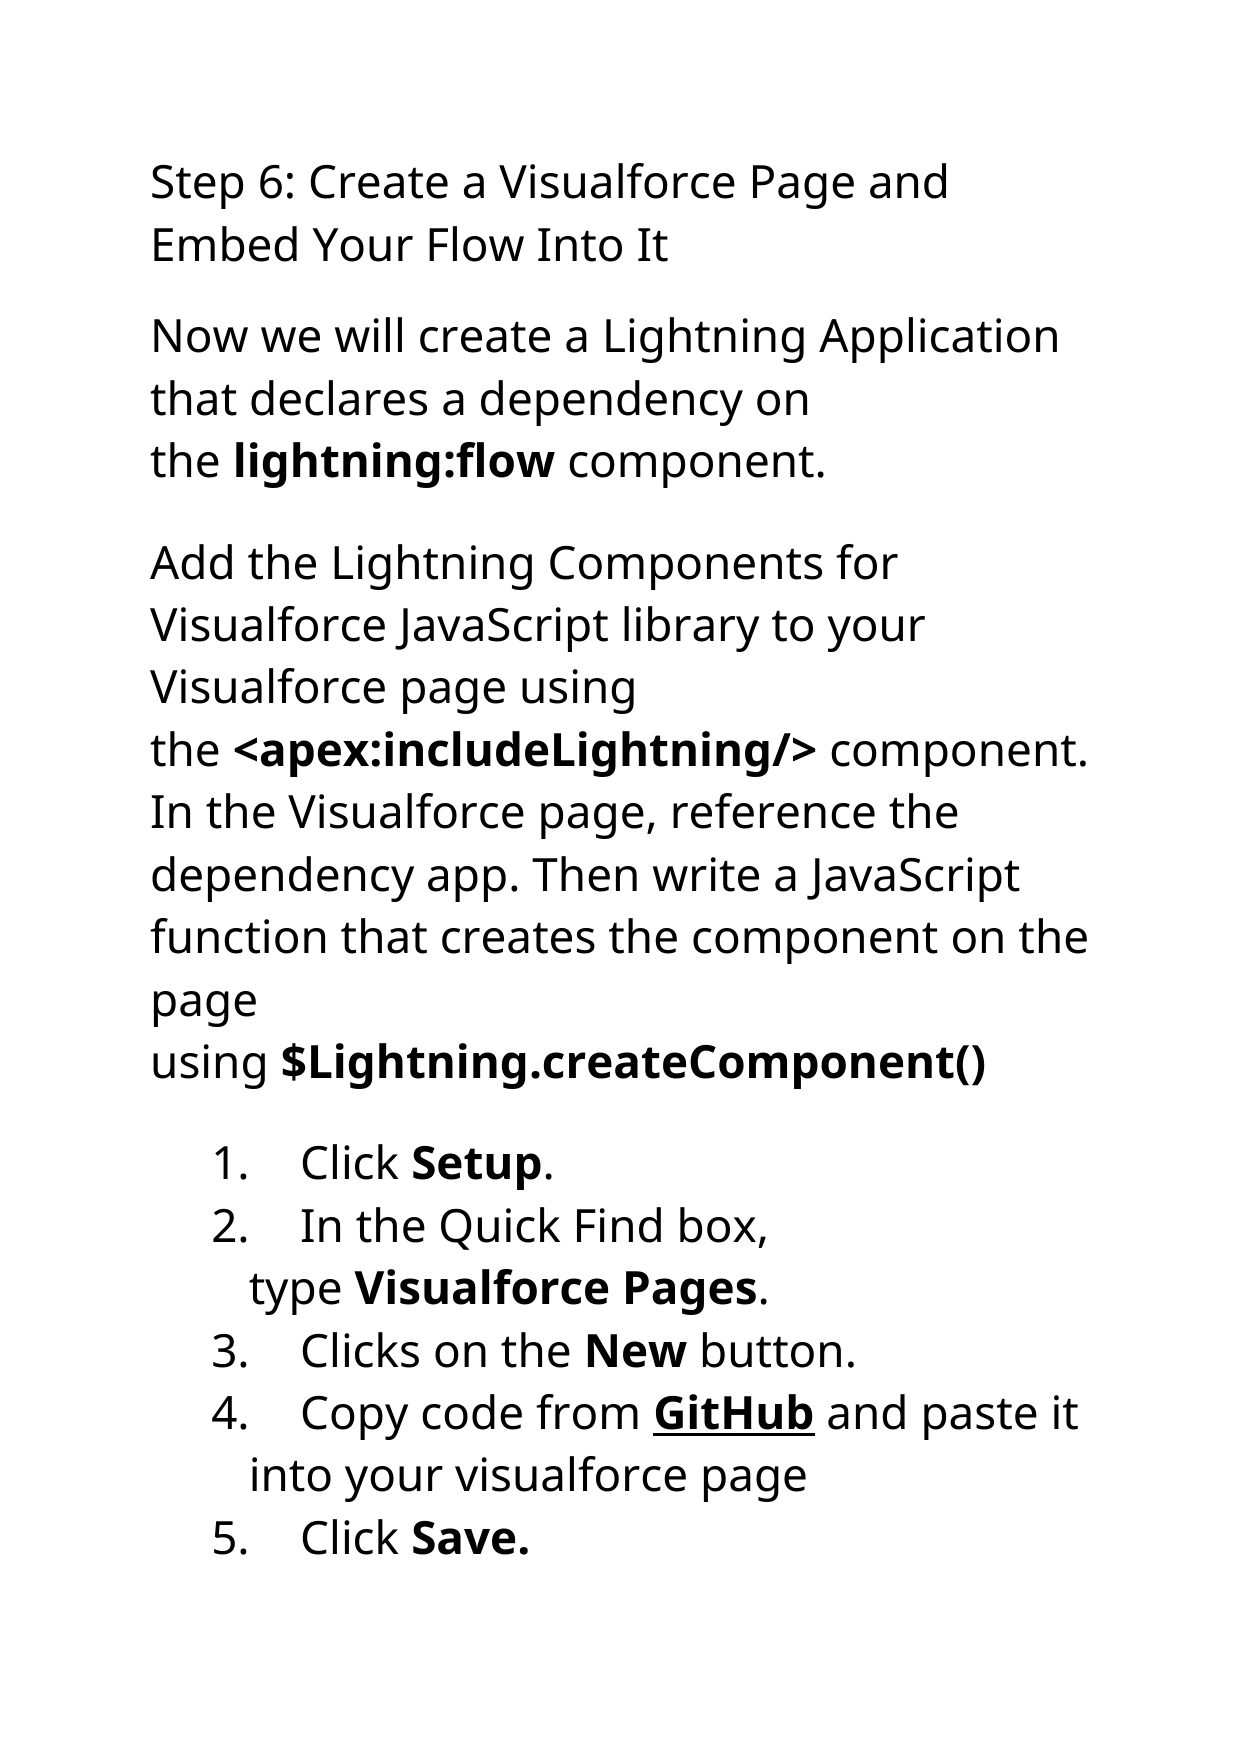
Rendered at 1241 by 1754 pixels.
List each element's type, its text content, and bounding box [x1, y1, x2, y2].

list Clicks on the New button. [211, 1318, 1090, 1380]
text Add the Lightning Components for Visualforce JavaScript library to your Visualforce page using the <apex:includeLightning/> component. In the Visualforce page, reference the dependency app. Then write a JavaScript function that creates the component on the page using $Lightning.createComponent() [150, 530, 1090, 1092]
list Copy code from GitHub and paste it into your visualforce page [211, 1380, 1090, 1505]
list Click Save. [211, 1505, 1090, 1568]
text Now we will create a Lightning Application that declares a dependency on the lightning:flow component. [150, 304, 1090, 491]
text Step 6: Create a Visualforce Page and Embed Your Flow Into It [150, 150, 1090, 275]
list Click Setup. [211, 1131, 1090, 1193]
list In the Quick Find box, type Visualforce Pages. [211, 1193, 1090, 1318]
